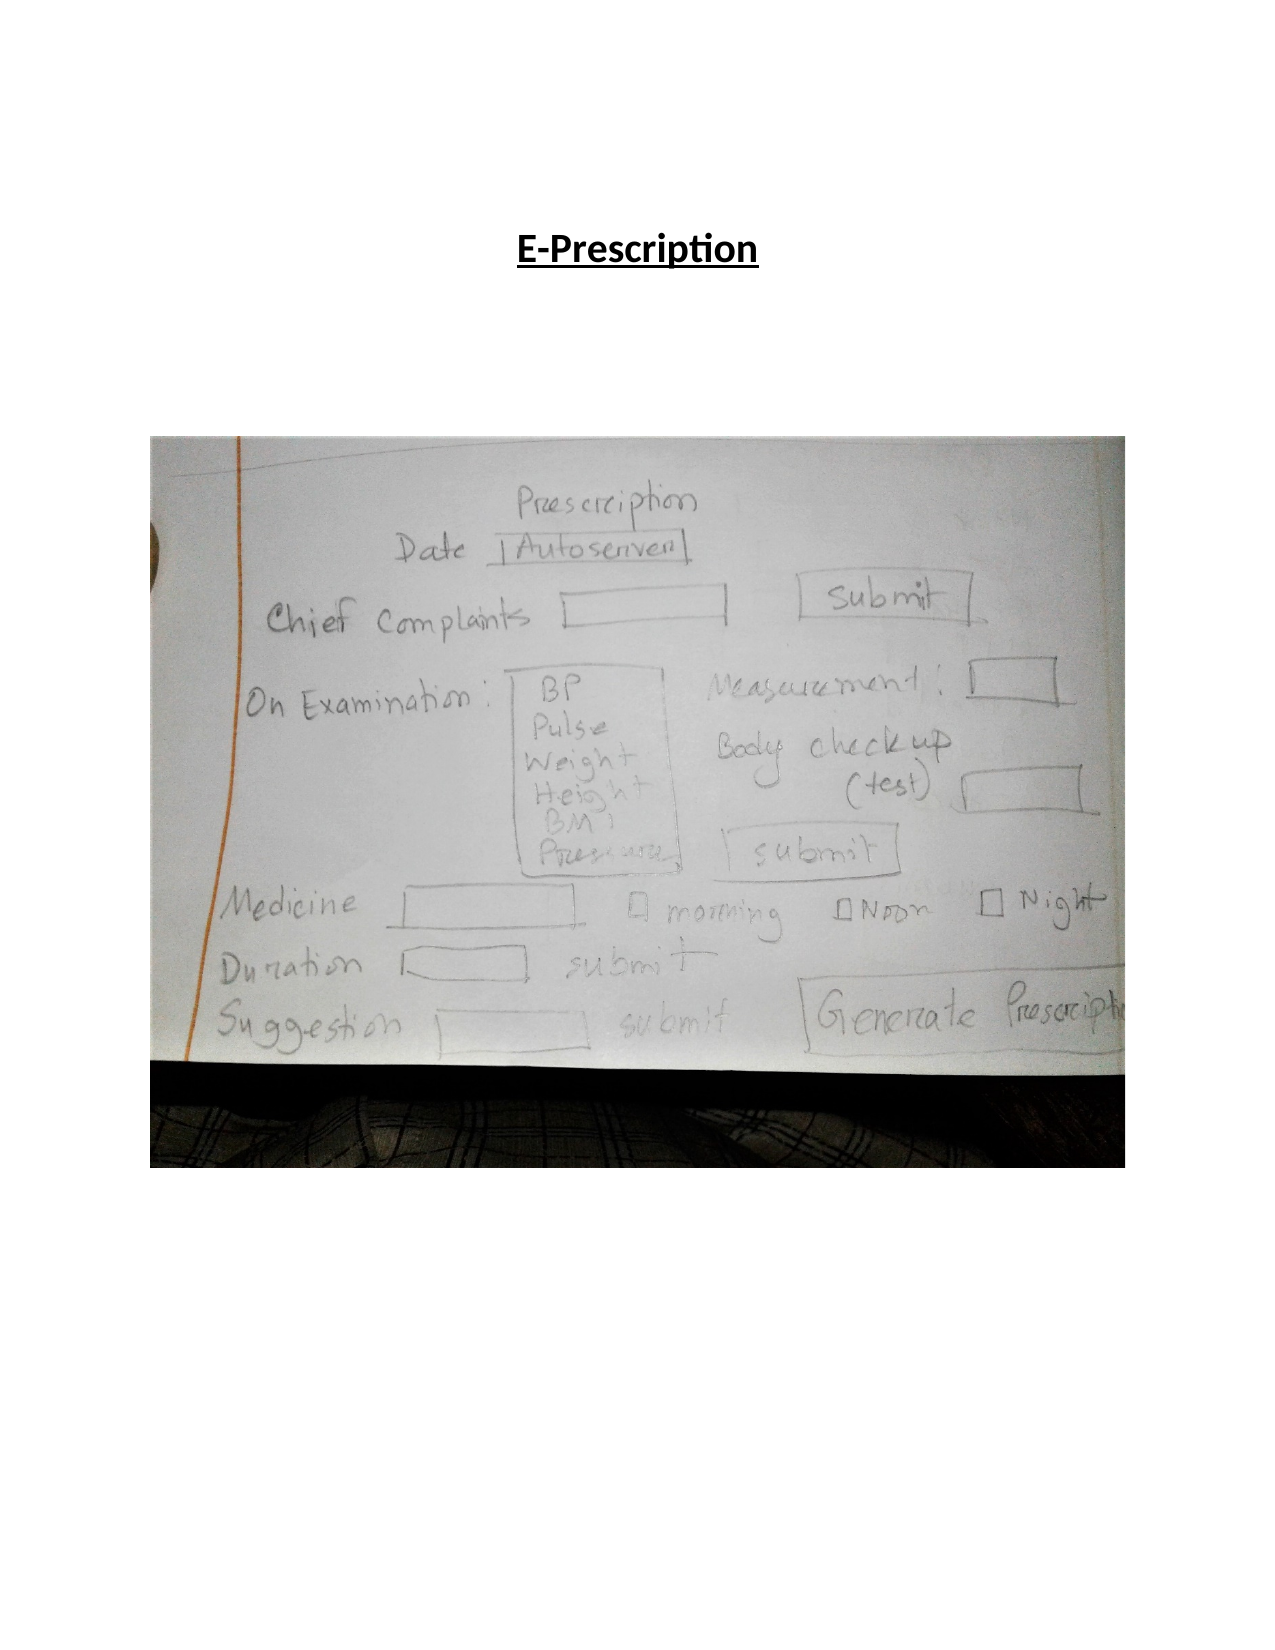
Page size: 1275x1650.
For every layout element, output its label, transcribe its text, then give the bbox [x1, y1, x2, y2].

text E-Prescription [150, 222, 1125, 272]
picture [150, 436, 1125, 1168]
